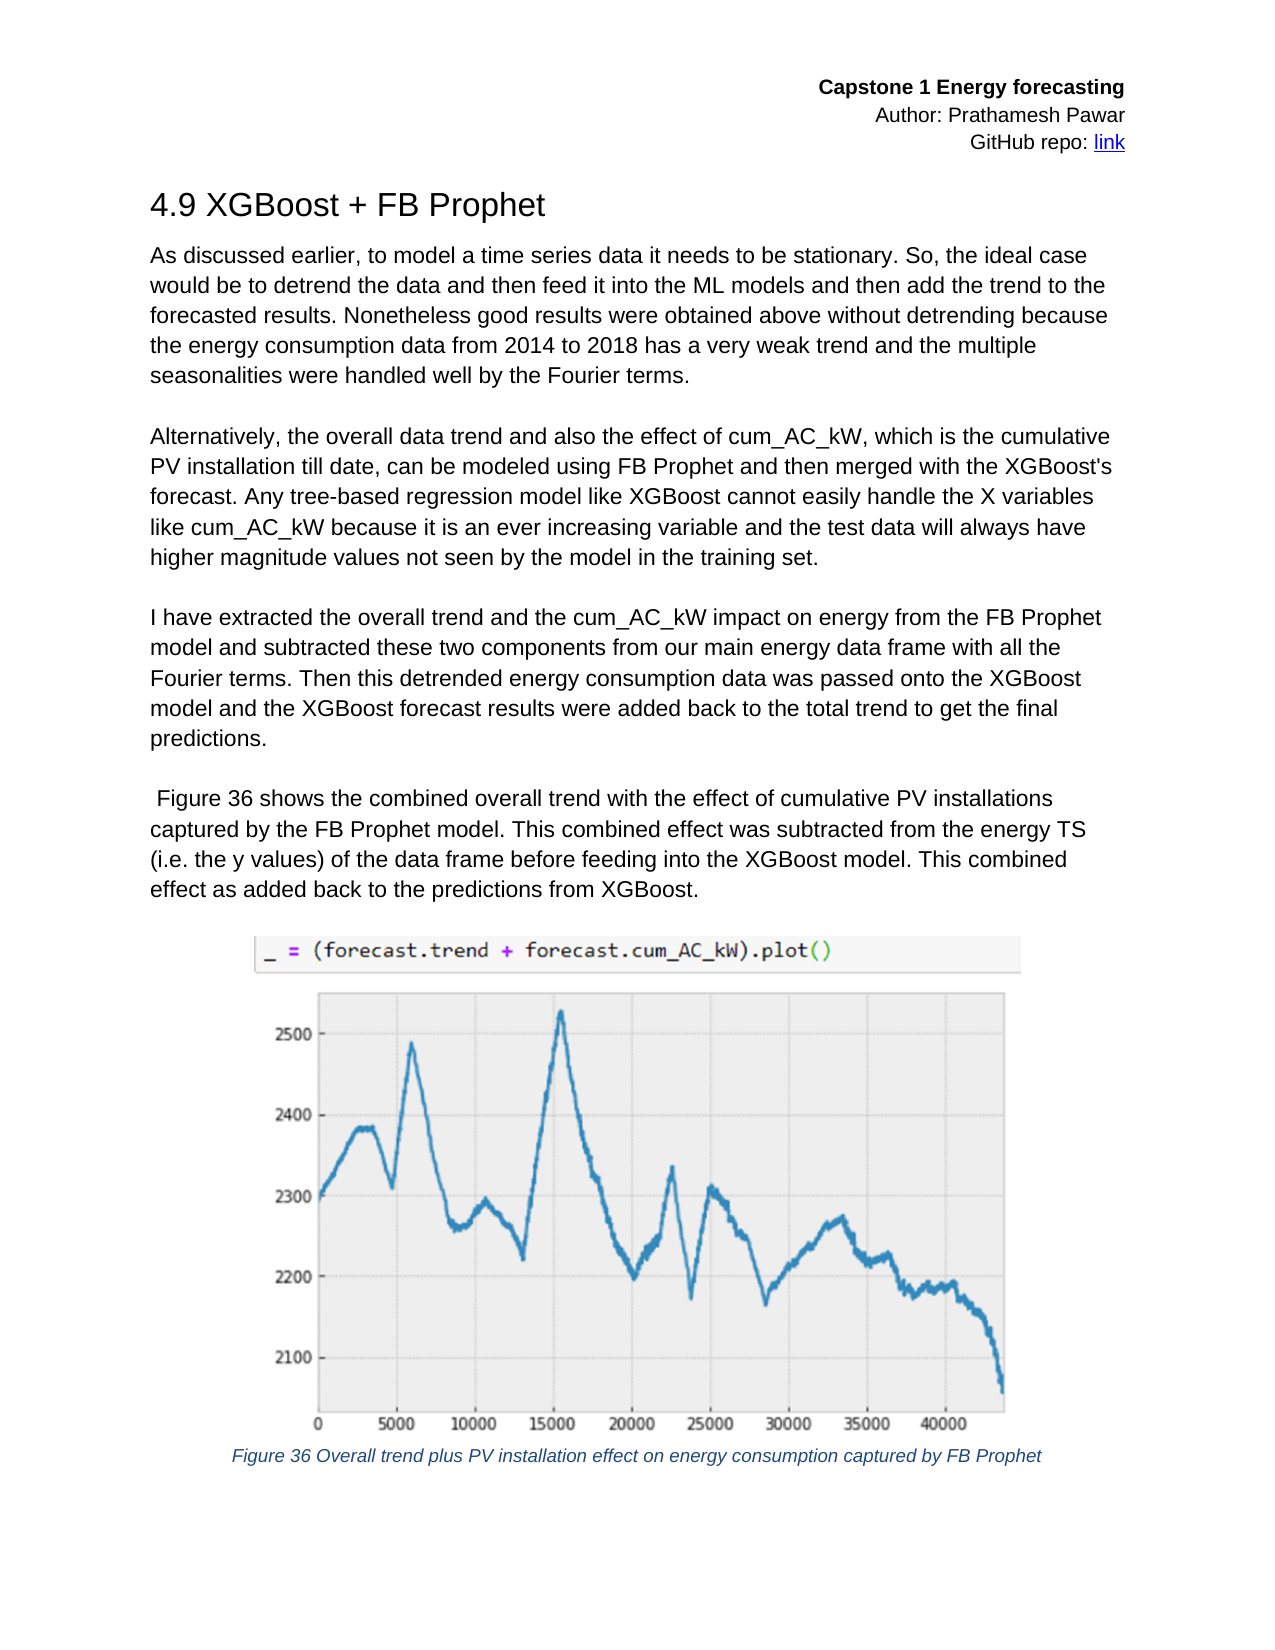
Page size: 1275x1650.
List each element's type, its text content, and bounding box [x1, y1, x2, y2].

text Figure 36 shows the combined overall trend with the effect of cumulative PV installations captured by the FB Prophet model. This combined effect was subtracted from the energy TS (i.e. the y values) of the data frame before feeding into the XGBoost model. This combined effect as added back to the predictions from XGBoost. [150, 785, 1125, 902]
subtitle 4.9 XGBoost + FB Prophet [150, 185, 1125, 223]
text As discussed earlier, to model a time series data it needs to be stationary. So, the ideal case would be to detrend the data and then feed it into the ML models and then add the trend to the forecasted results. Nonetheless good results were obtained above without detrending because the energy consumption data from 2014 to 2018 has a very weak trend and the multiple seasonalities were handled well by the Fourier terms. [150, 242, 1125, 389]
picture [254, 936, 1022, 1442]
text I have extracted the overall trend and the cum_AC_kW impact on energy from the FB Prophet model and subtracted these two components from our main energy data frame with all the Fourier terms. Then this detrended energy consumption data was passed onto the XGBoost model and the XGBoost forecast results were added back to the total trend to get the final predictions. [150, 604, 1125, 751]
text Alternatively, the overall data trend and also the effect of cum_AC_kW, which is the cumulative PV installation till date, can be modeled using FB Prophet and then merged with the XGBoost's forecast. Any tree-based regression model like XGBoost cannot easily handle the X variables like cum_AC_kW because it is an ever increasing variable and the test data will always have higher magnitude values not seen by the model in the training set. [150, 423, 1125, 570]
